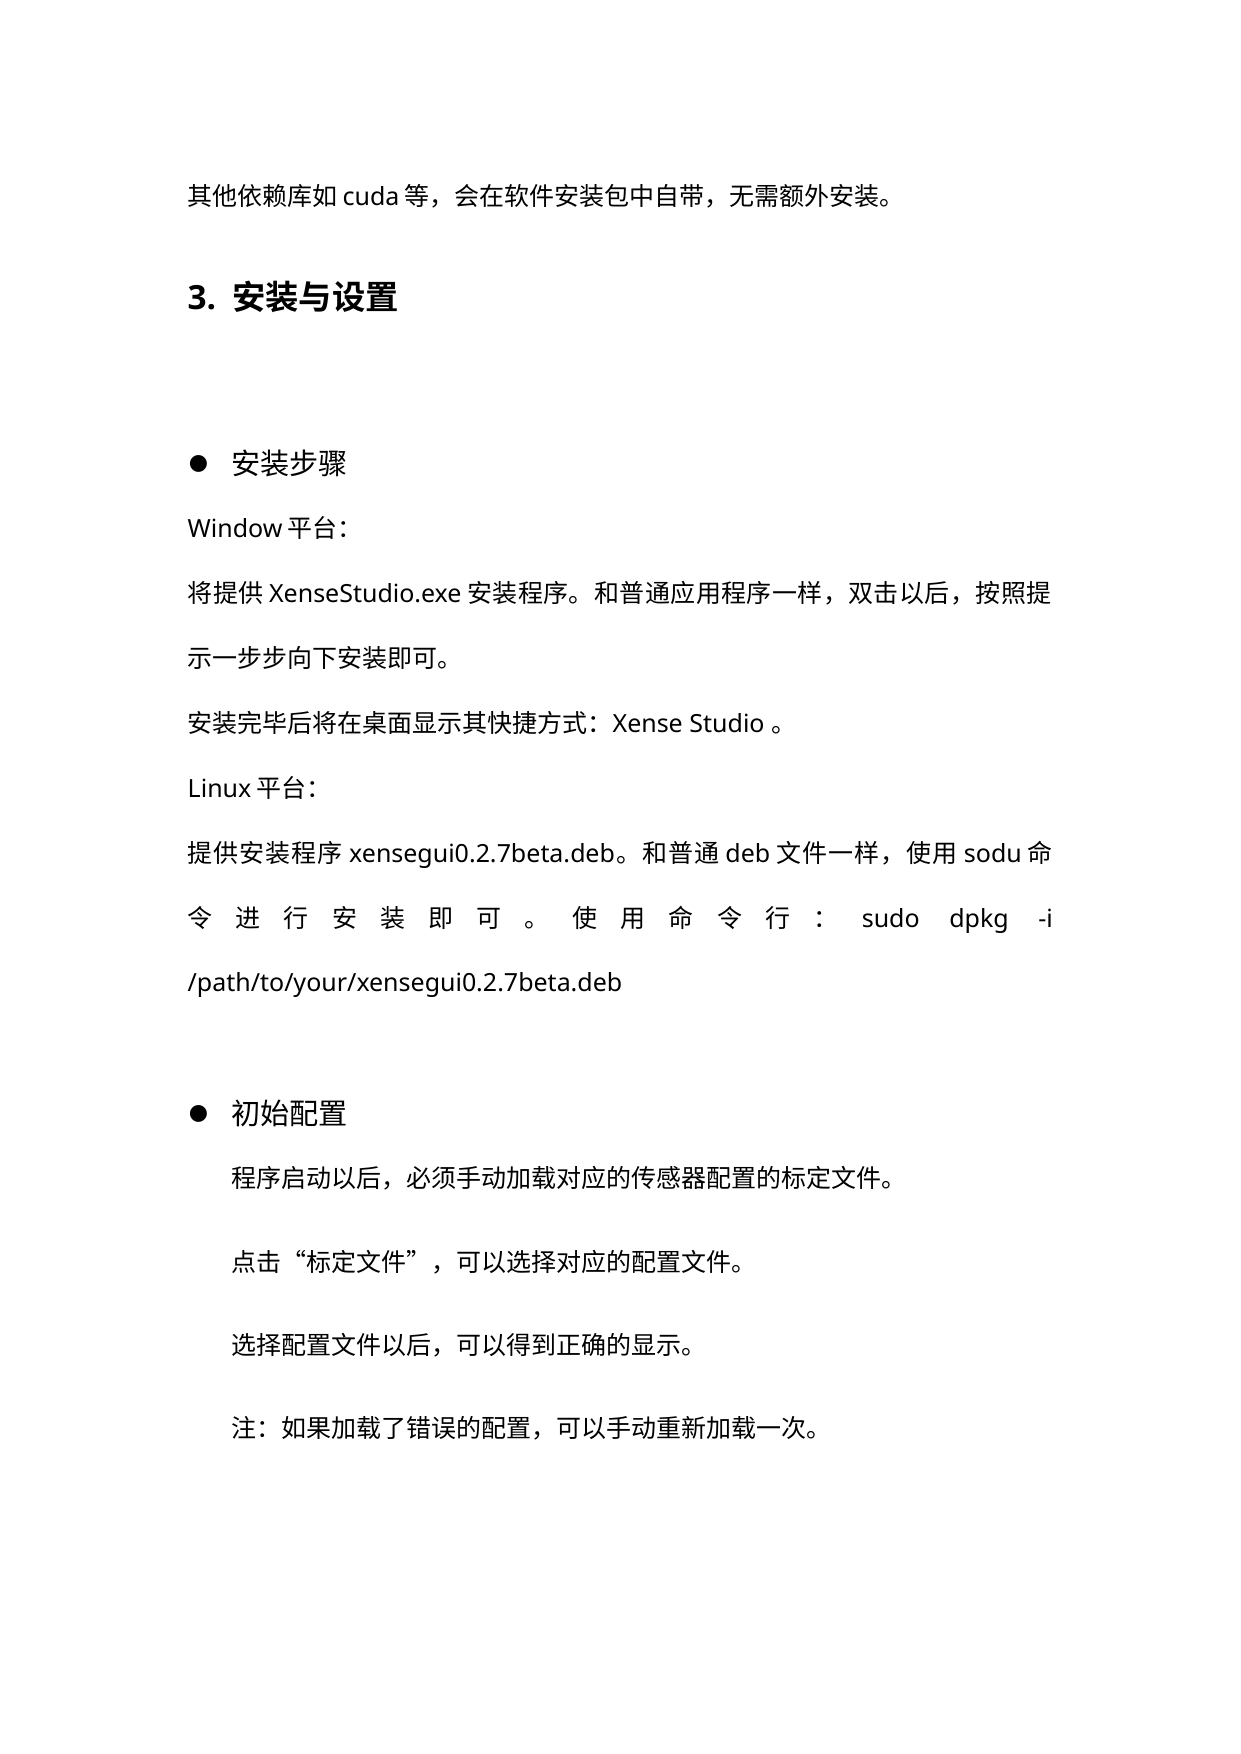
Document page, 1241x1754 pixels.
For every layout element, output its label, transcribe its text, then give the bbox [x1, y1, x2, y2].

text 程序启动以后，必须手动加载对应的传感器配置的标定文件。 [187, 1144, 1053, 1209]
list 将提供XenseStudio.exe安装程序。和普通应用程序一样，双击以后，按照提示一步步向下安装即可。 [187, 559, 1053, 689]
text 点击“标定文件”，可以选择对应的配置文件。 [187, 1228, 1053, 1293]
list Window平台： [187, 494, 1053, 559]
list 安装步骤 [187, 429, 1053, 494]
text 注：如果加载了错误的配置，可以手动重新加载一次。 [187, 1394, 1053, 1459]
list 提供安装程序xensegui0.2.7beta.deb。和普通deb文件一样，使用sodu命令进行安装即可。使用命令行：sudo dpkg -i /path/to/your/xensegui0.2.7beta.deb [187, 819, 1053, 1014]
list 安装完毕后将在桌面显示其快捷方式：Xense Studio 。 [187, 689, 1053, 754]
text 选择配置文件以后，可以得到正确的显示。 [187, 1311, 1053, 1376]
subtitle 安装与设置 [187, 262, 1053, 327]
list 初始配置 [187, 1079, 1053, 1144]
list Linux平台： [187, 754, 1053, 819]
list 其他依赖库如cuda等，会在软件安装包中自带，无需额外安装。 [187, 162, 1053, 227]
